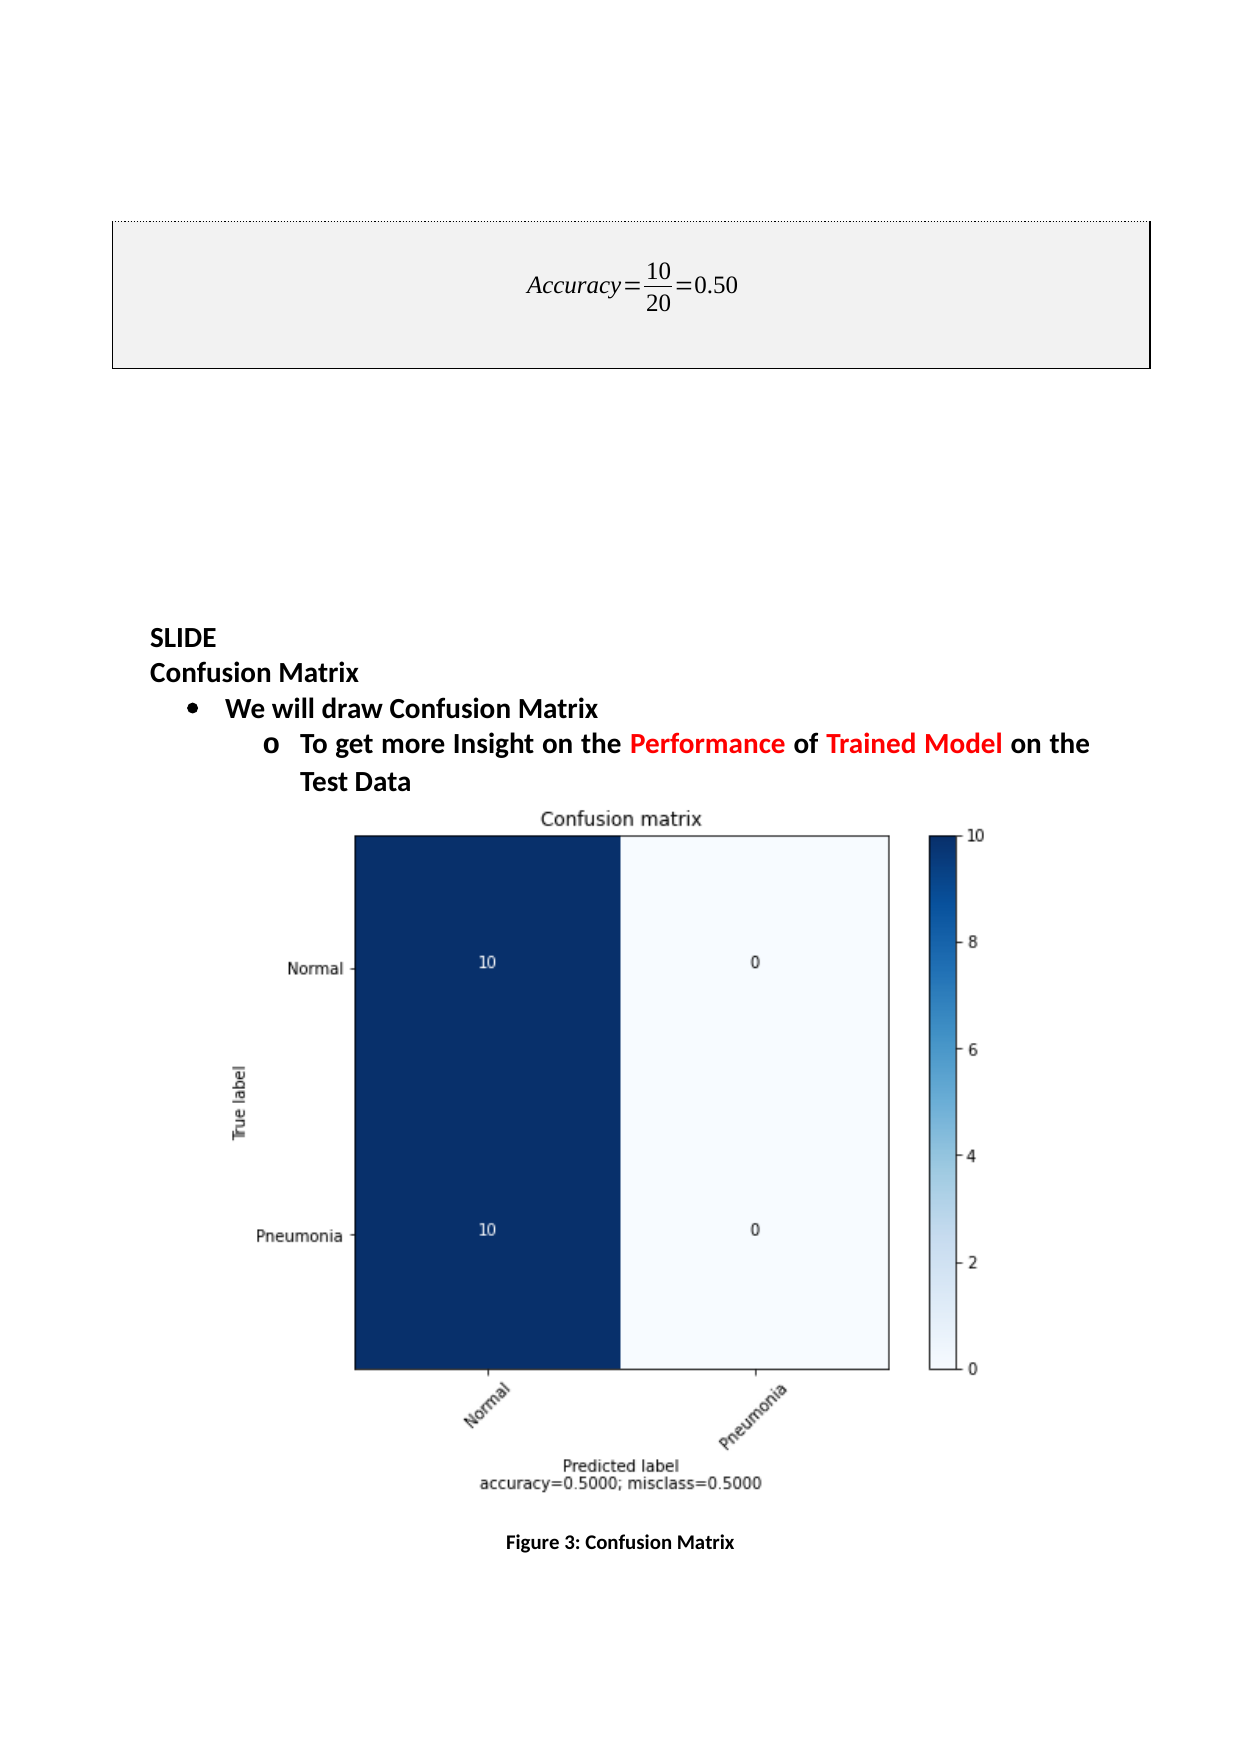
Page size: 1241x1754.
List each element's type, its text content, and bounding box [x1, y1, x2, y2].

list We will draw Confusion Matrix [187, 690, 1090, 726]
picture [206, 798, 1034, 1530]
text Confusion Matrix [150, 654, 1090, 690]
text SLIDE [150, 619, 1090, 654]
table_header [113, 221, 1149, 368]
text Figure 3: Confusion Matrix [150, 1529, 1090, 1555]
list To get more Insight on the Performance of Trained Model on the Test Data [262, 726, 1090, 798]
